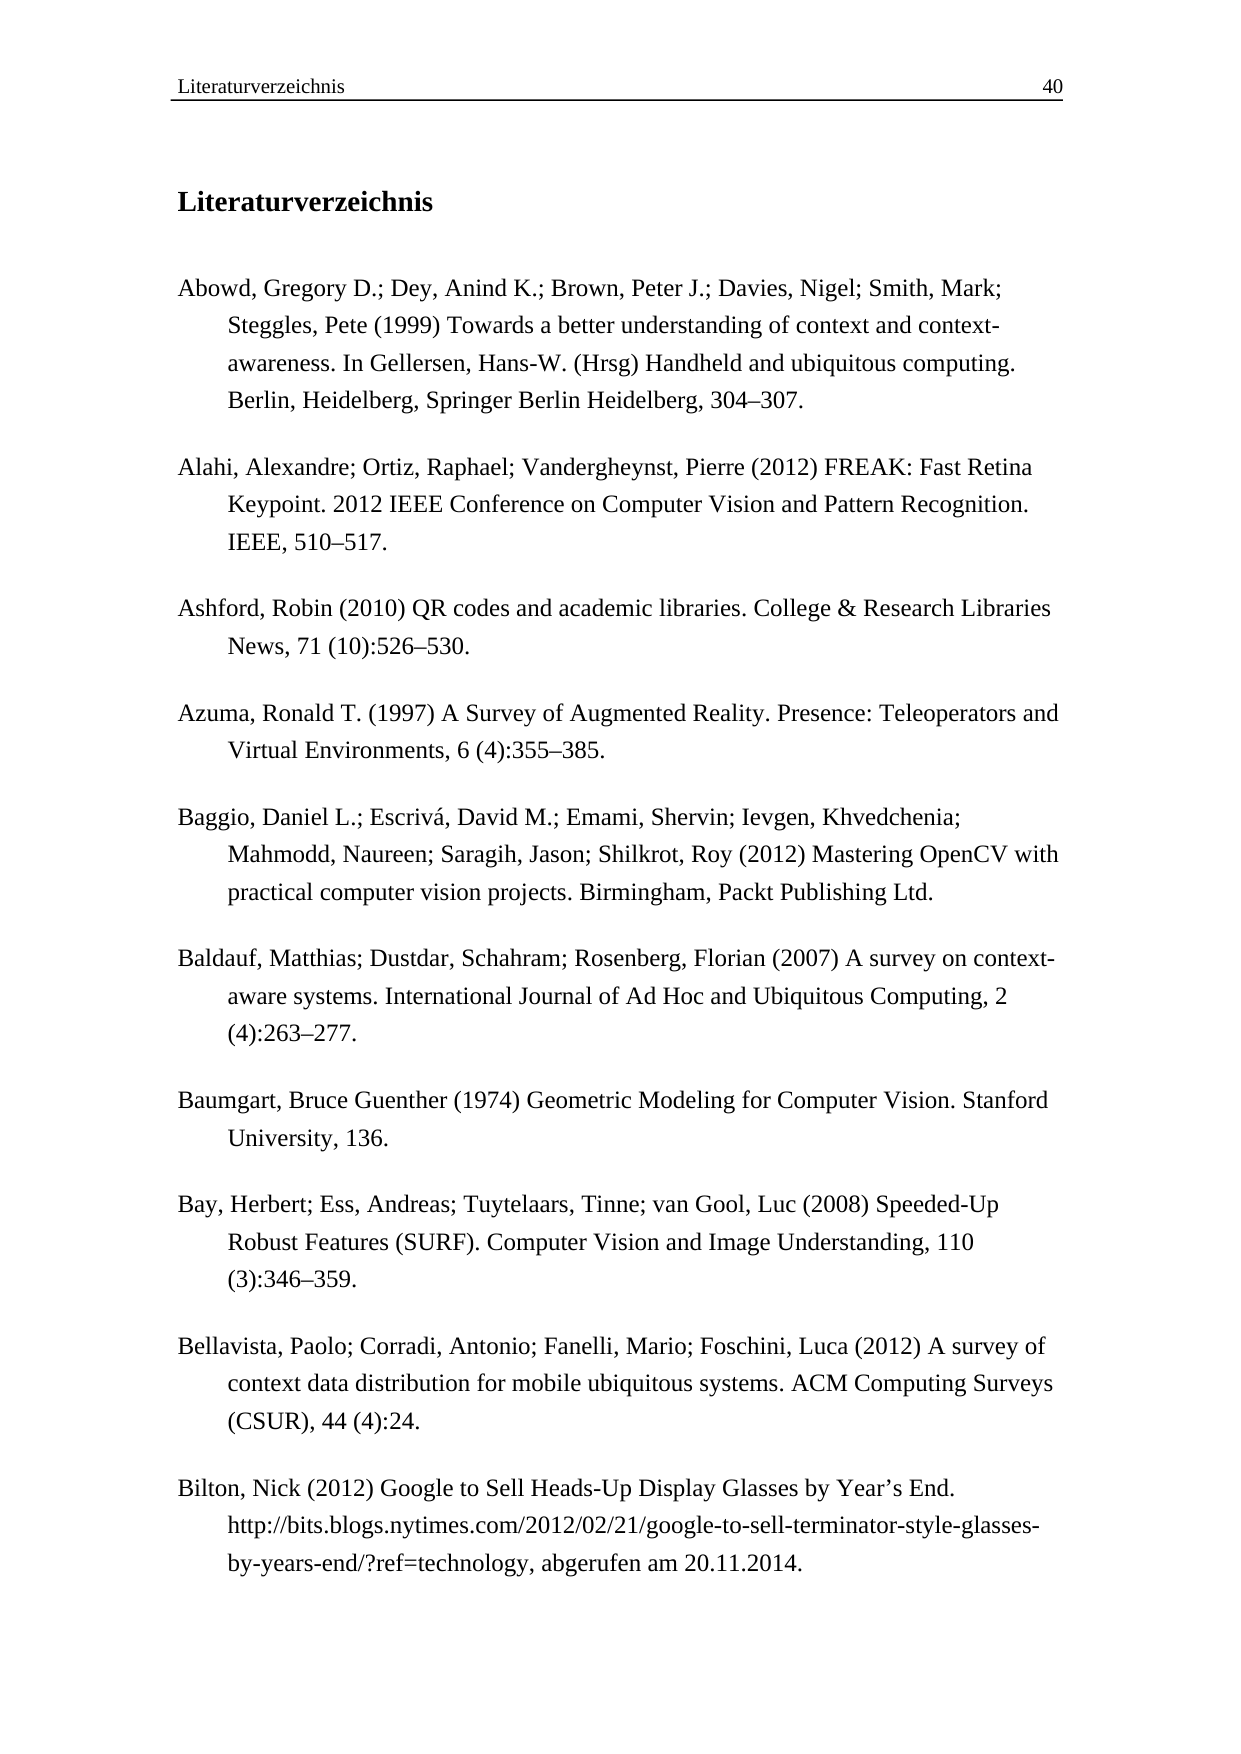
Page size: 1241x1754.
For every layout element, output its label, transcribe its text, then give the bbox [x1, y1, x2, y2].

text Azuma, Ronald T. (1997) A Survey of Augmented Reality. Presence: Teleoperators and Virtual Environments, 6 (4):355–385. [177, 689, 1063, 764]
text Bilton, Nick (2012) Google to Sell Heads-Up Display Glasses by Year’s End. http://bits.blogs.nytimes.com/2012/02/21/google-to-sell-terminator-style-glasses-by-years-end/?ref=technology, abgerufen am 20.11.2014. [177, 1464, 1063, 1576]
text Baumgart, Bruce Guenther (1974) Geometric Modeling for Computer Vision. Stanford University, 136. [177, 1076, 1063, 1151]
text Bellavista, Paolo; Corradi, Antonio; Fanelli, Mario; Foschini, Luca (2012) A survey of context data distribution for mobile ubiquitous systems. ACM Computing Surveys (CSUR), 44 (4):24. [177, 1322, 1063, 1435]
text Alahi, Alexandre; Ortiz, Raphael; Vandergheynst, Pierre (2012) FREAK: Fast Retina Keypoint. 2012 IEEE Conference on Computer Vision and Pattern Recognition. IEEE, 510–517. [177, 443, 1063, 556]
text Bay, Herbert; Ess, Andreas; Tuytelaars, Tinne; van Gool, Luc (2008) Speeded-Up Robust Features (SURF). Computer Vision and Image Understanding, 110 (3):346–359. [177, 1181, 1063, 1293]
text Abowd, Gregory D.; Dey, Anind K.; Brown, Peter J.; Davies, Nigel; Smith, Mark; Steggles, Pete (1999) Towards a better understanding of context and context-awareness. In Gellersen, Hans-W. (Hrsg) Handheld and ubiquitous computing. Berlin, Heidelberg, Springer Berlin Heidelberg, 304–307. [177, 264, 1063, 414]
text Baldauf, Matthias; Dustdar, Schahram; Rosenberg, Florian (2007) A survey on context-aware systems. International Journal of Ad Hoc and Ubiquitous Computing, 2 (4):263–277. [177, 935, 1063, 1047]
text Baggio, Daniel L.; Escrivá, David M.; Emami, Shervin; Ievgen, Khvedchenia; Mahmodd, Naureen; Saragih, Jason; Shilkrot, Roy (2012) Mastering OpenCV with practical computer vision projects. Birmingham, Packt Publishing Ltd. [177, 793, 1063, 906]
subtitle Literaturverzeichnis [177, 184, 1063, 218]
text Ashford, Robin (2010) QR codes and academic libraries. College & Research Libraries News, 71 (10):526–530. [177, 585, 1063, 660]
